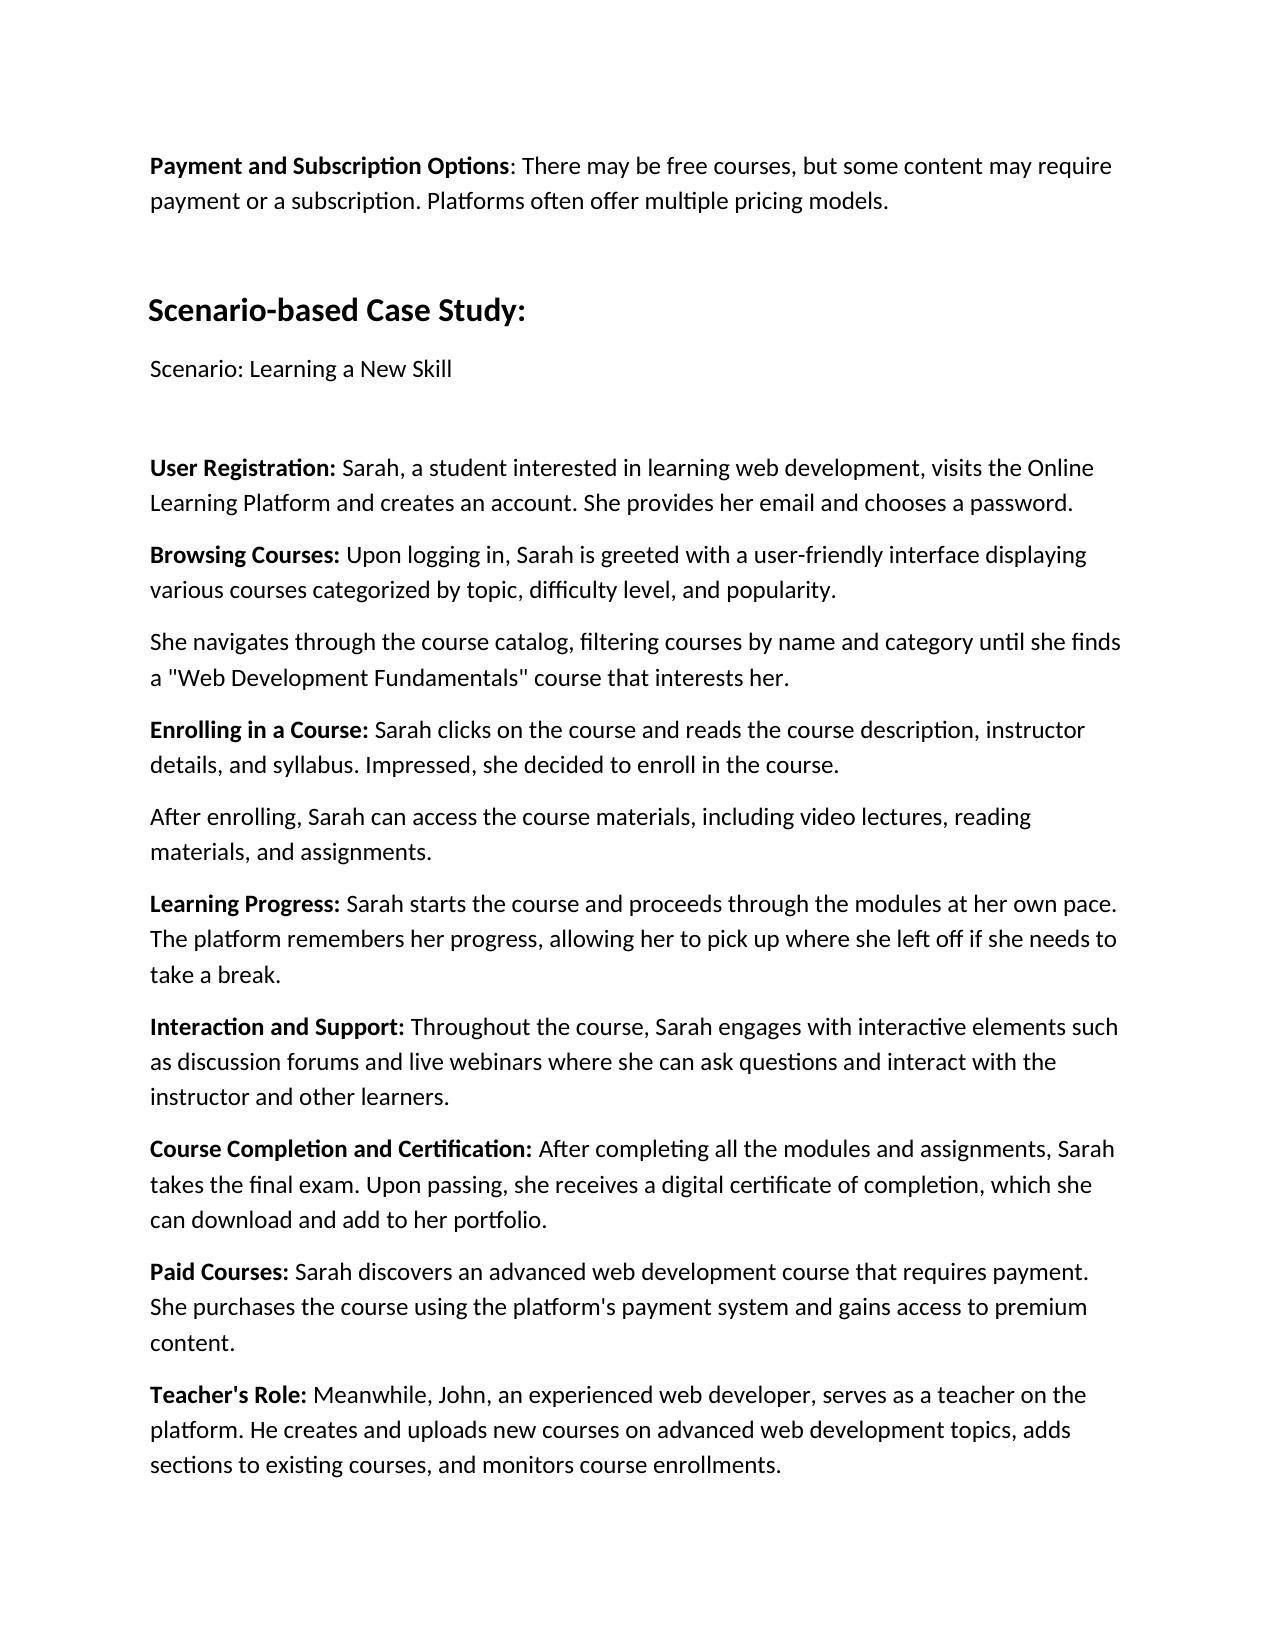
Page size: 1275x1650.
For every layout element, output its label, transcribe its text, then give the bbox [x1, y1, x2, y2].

text Scenario: Learning a New Skill [150, 353, 1125, 383]
text Learning Progress: Sarah starts the course and proceeds through the modules at her own pace. The platform remembers her progress, allowing her to pick up where she left off if she needs to take a break. [150, 888, 1125, 989]
text After enrolling, Sarah can access the course materials, including video lectures, reading materials, and assignments. [150, 801, 1125, 867]
text Course Completion and Certification: After completing all the modules and assignments, Sarah takes the final exam. Upon passing, she receives a digital certificate of completion, which she can download and add to her portfolio. [150, 1133, 1125, 1235]
text Scenario-based Case Study: [148, 289, 1127, 330]
text Payment and Subscription Options: There may be free courses, but some content may require payment or a subscription. Platforms often offer multiple pricing models. [150, 150, 1125, 216]
text She navigates through the course catalog, filtering courses by name and category until she finds a "Web Development Fundamentals" course that interests her. [150, 626, 1125, 692]
text Teacher's Role: Meanwhile, John, an experienced web developer, serves as a teacher on the platform. He creates and uploads new courses on advanced web development topics, adds sections to existing courses, and monitors course enrollments. [150, 1379, 1125, 1480]
text Browsing Courses: Upon logging in, Sarah is greeted with a user-friendly interface displaying various courses categorized by topic, difficulty level, and popularity. [150, 539, 1125, 605]
text User Registration: Sarah, a student interested in learning web development, visits the Online Learning Platform and creates an account. She provides her email and chooses a password. [150, 452, 1125, 518]
text Enrolling in a Course: Sarah clicks on the course and reads the course description, instructor details, and syllabus. Impressed, she decided to enroll in the course. [150, 714, 1125, 779]
text Paid Courses: Sarah discovers an advanced web development course that requires payment. She purchases the course using the platform's payment system and gains access to premium content. [150, 1256, 1125, 1357]
text Interaction and Support: Throughout the course, Sarah engages with interactive elements such as discussion forums and live webinars where she can ask questions and interact with the instructor and other learners. [150, 1011, 1125, 1112]
